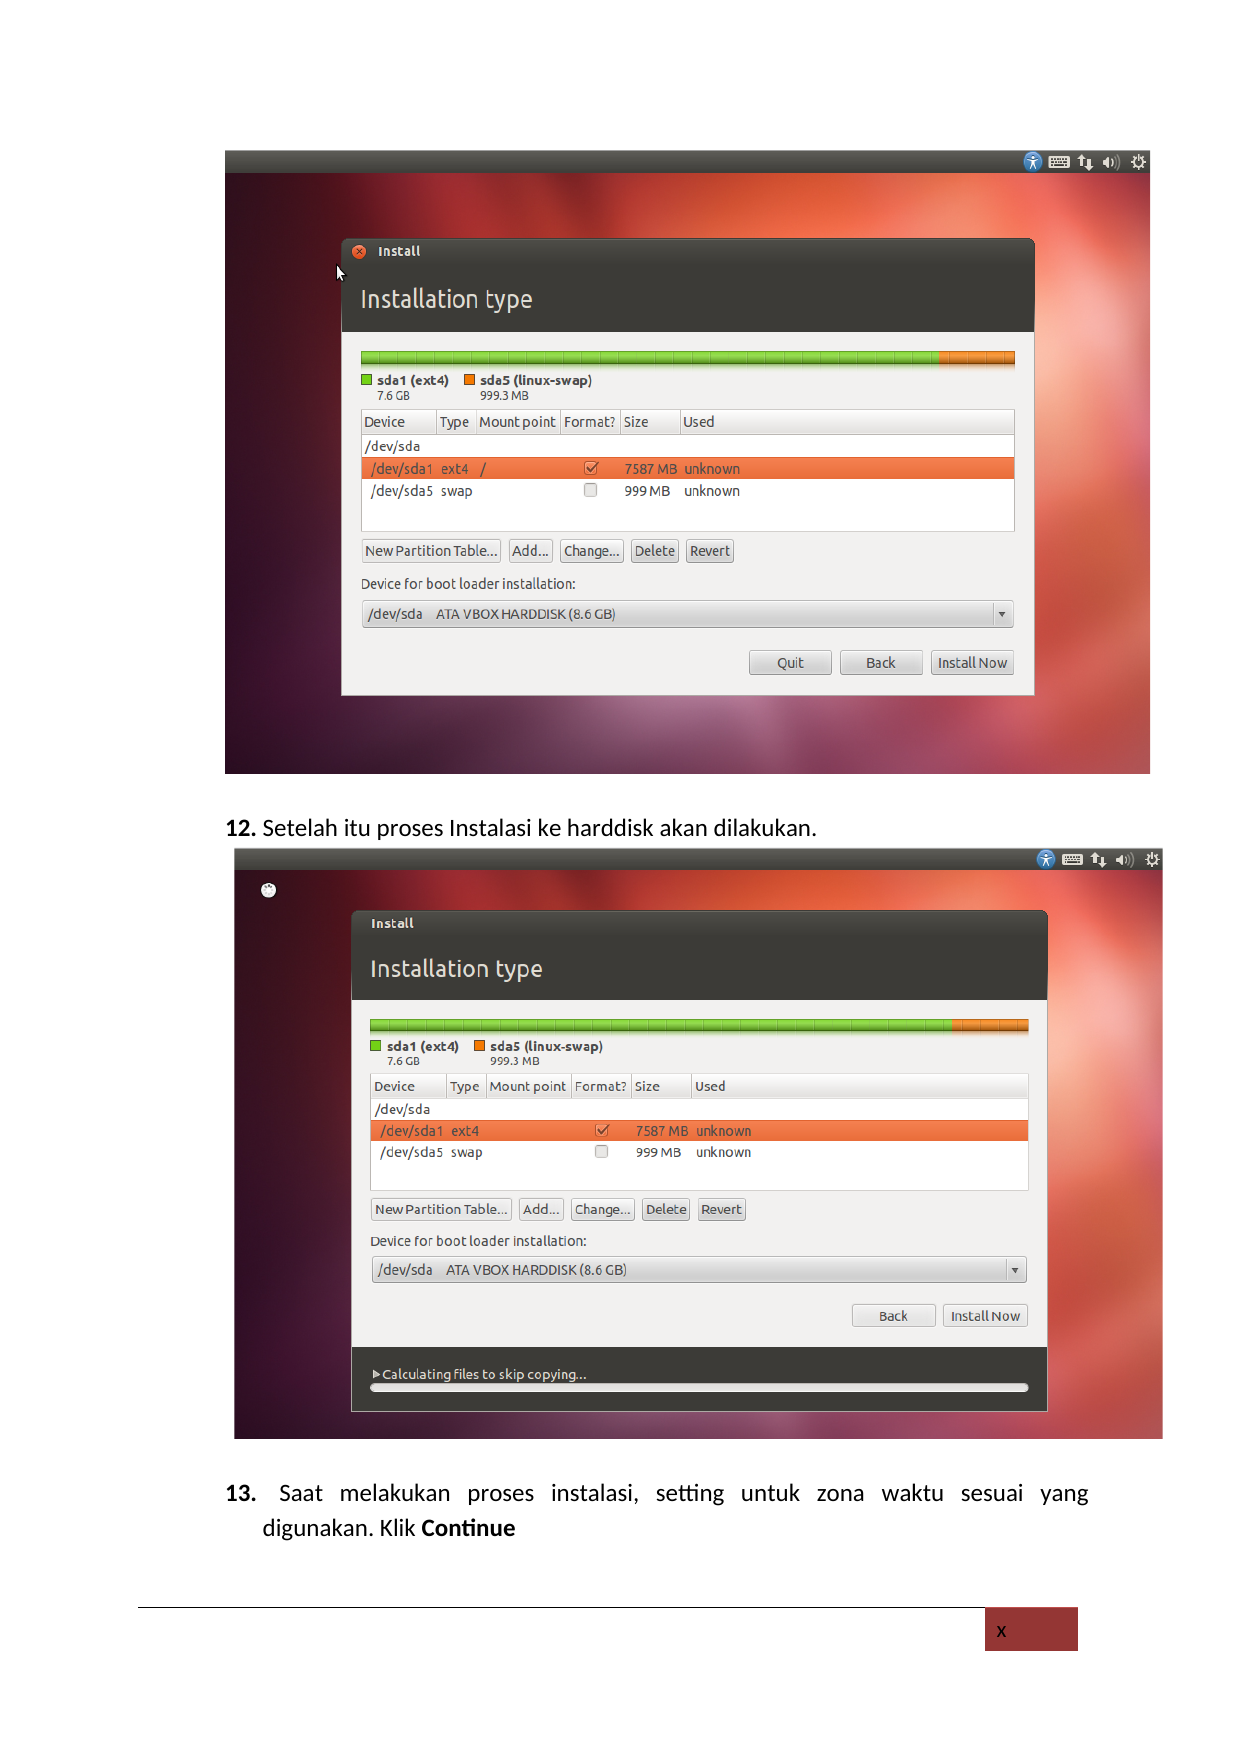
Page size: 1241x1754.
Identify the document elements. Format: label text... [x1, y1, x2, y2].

picture [234, 847, 1163, 1439]
list Saat melakukan proses instalasi, setting untuk zona waktu sesuai yang digunakan. Klik Continue [225, 1477, 1090, 1543]
picture [225, 150, 1150, 774]
list Setelah itu proses Instalasi ke harddisk akan dilakukan. [225, 813, 1090, 843]
